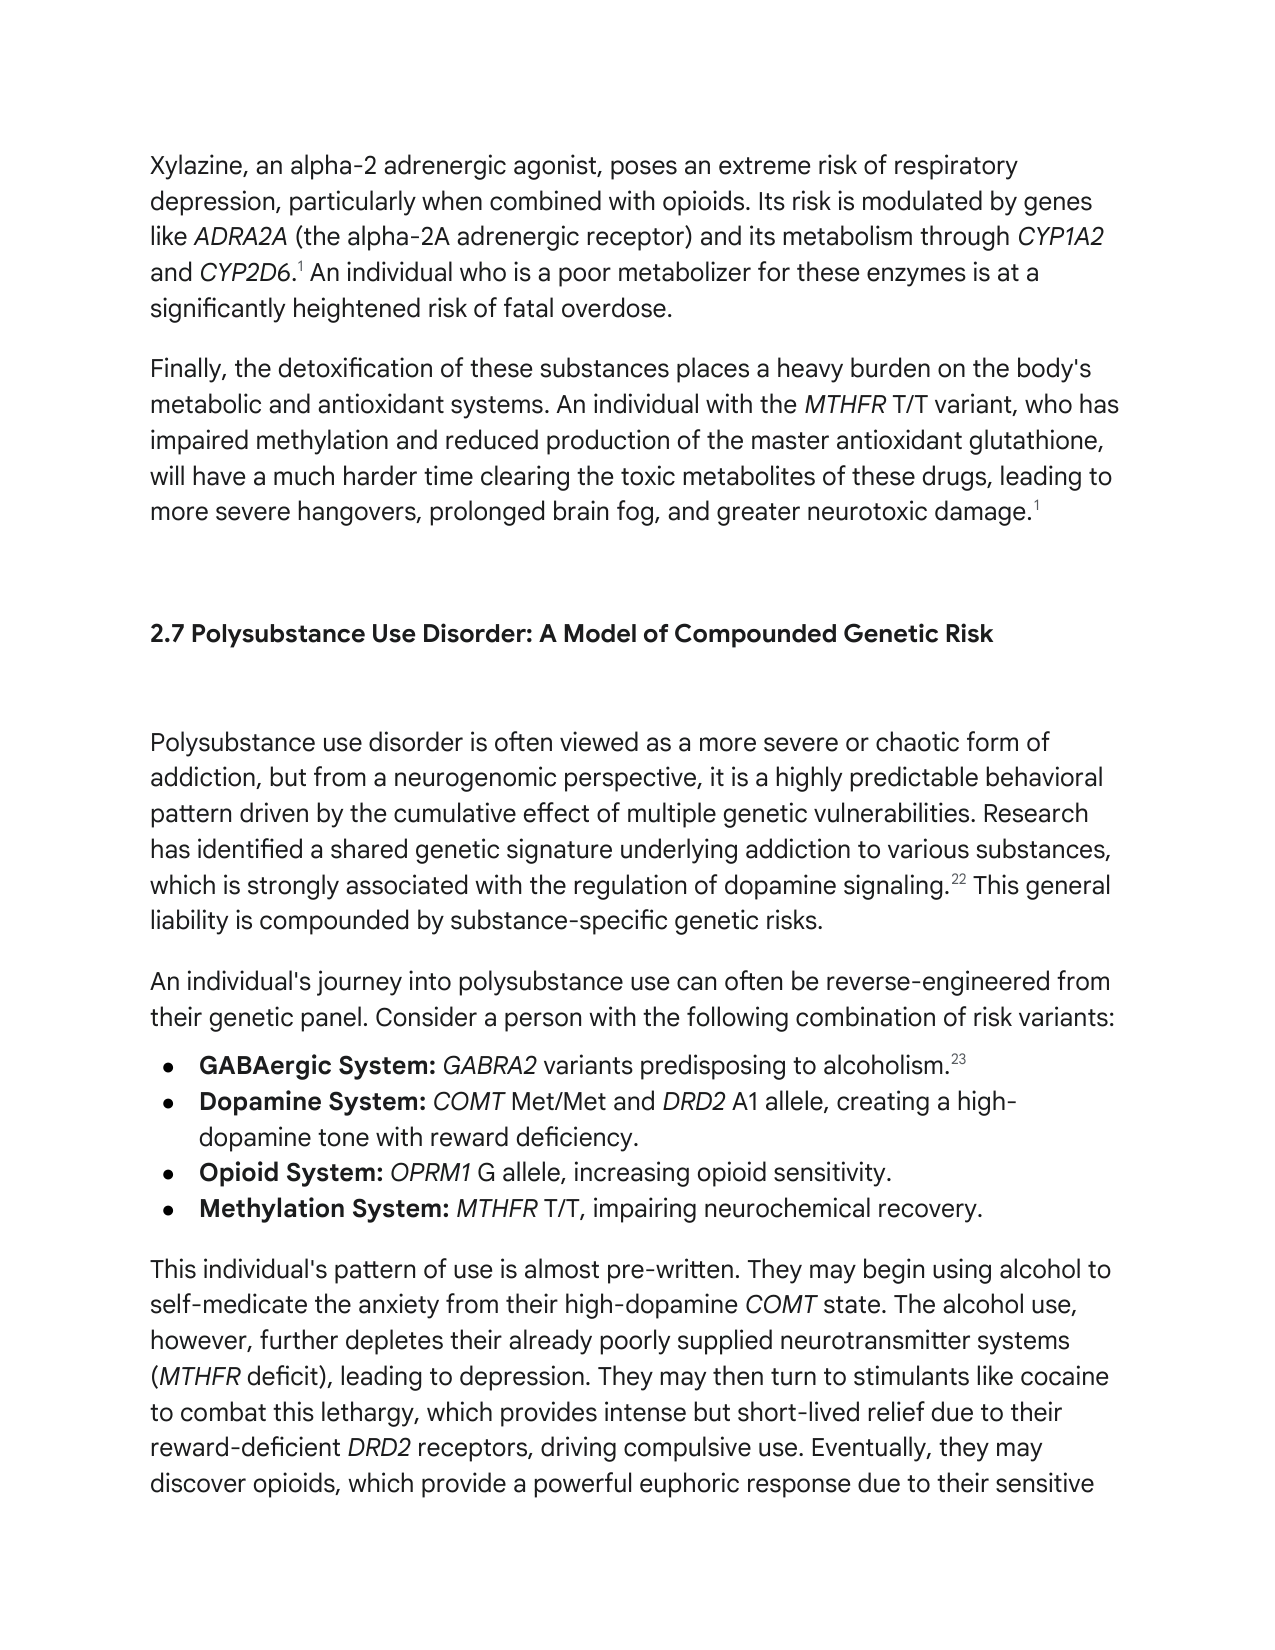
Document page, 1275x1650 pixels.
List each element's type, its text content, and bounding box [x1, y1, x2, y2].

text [150, 1254, 1125, 1500]
list Opioid System: OPRM1 G allele, increasing opioid sensitivity. [161, 1157, 1125, 1189]
text Finally, the detoxification of these substances places a heavy burden on the body's metabolic and antioxidant systems. An individual with the MTHFR T/T variant, who has impaired methylation and reduced production of the master antioxidant glutathione, will have a much harder time clearing the toxic metabolites of these drugs, leading to more severe hangovers, prolonged brain fog, and greater neurotoxic damage.1 [150, 354, 1125, 528]
subtitle 2.7 Polysubstance Use Disorder: A Model of Compounded Genetic Risk [150, 618, 1125, 649]
list Methylation System: MTHFR T/T, impairing neurochemical recovery. [161, 1193, 1125, 1224]
text Xylazine, an alpha-2 adrenergic agonist, poses an extreme risk of respiratory depression, particularly when combined with opioids. Its risk is modulated by genes like ADRA2A (the alpha-2A adrenergic receptor) and its metabolism through CYP1A2 and CYP2D6.1 An individual who is a poor metabolizer for these enzymes is at a significantly heightened risk of fatal overdose. [150, 150, 1125, 324]
list GABAergic System: GABRA2 variants predisposing to alcoholism.23 [161, 1050, 1125, 1082]
text An individual's journey into polysubstance use can often be reverse-engineered from their genetic panel. Consider a person with the following combination of risk variants: [150, 966, 1125, 1033]
text Polysubstance use disorder is often viewed as a more severe or chaotic form of addiction, but from a neurogenomic perspective, it is a highly predictable behavioral pattern driven by the cumulative effect of multiple genetic vulnerabilities. Research has identified a shared genetic signature underlying addiction to various substances, which is strongly associated with the regulation of dopamine signaling.22 This general liability is compounded by substance-specific genetic risks. [150, 727, 1125, 937]
list Dopamine System: COMT Met/Met and DRD2 A1 allele, creating a high-dopamine tone with reward deficiency. [161, 1086, 1125, 1153]
